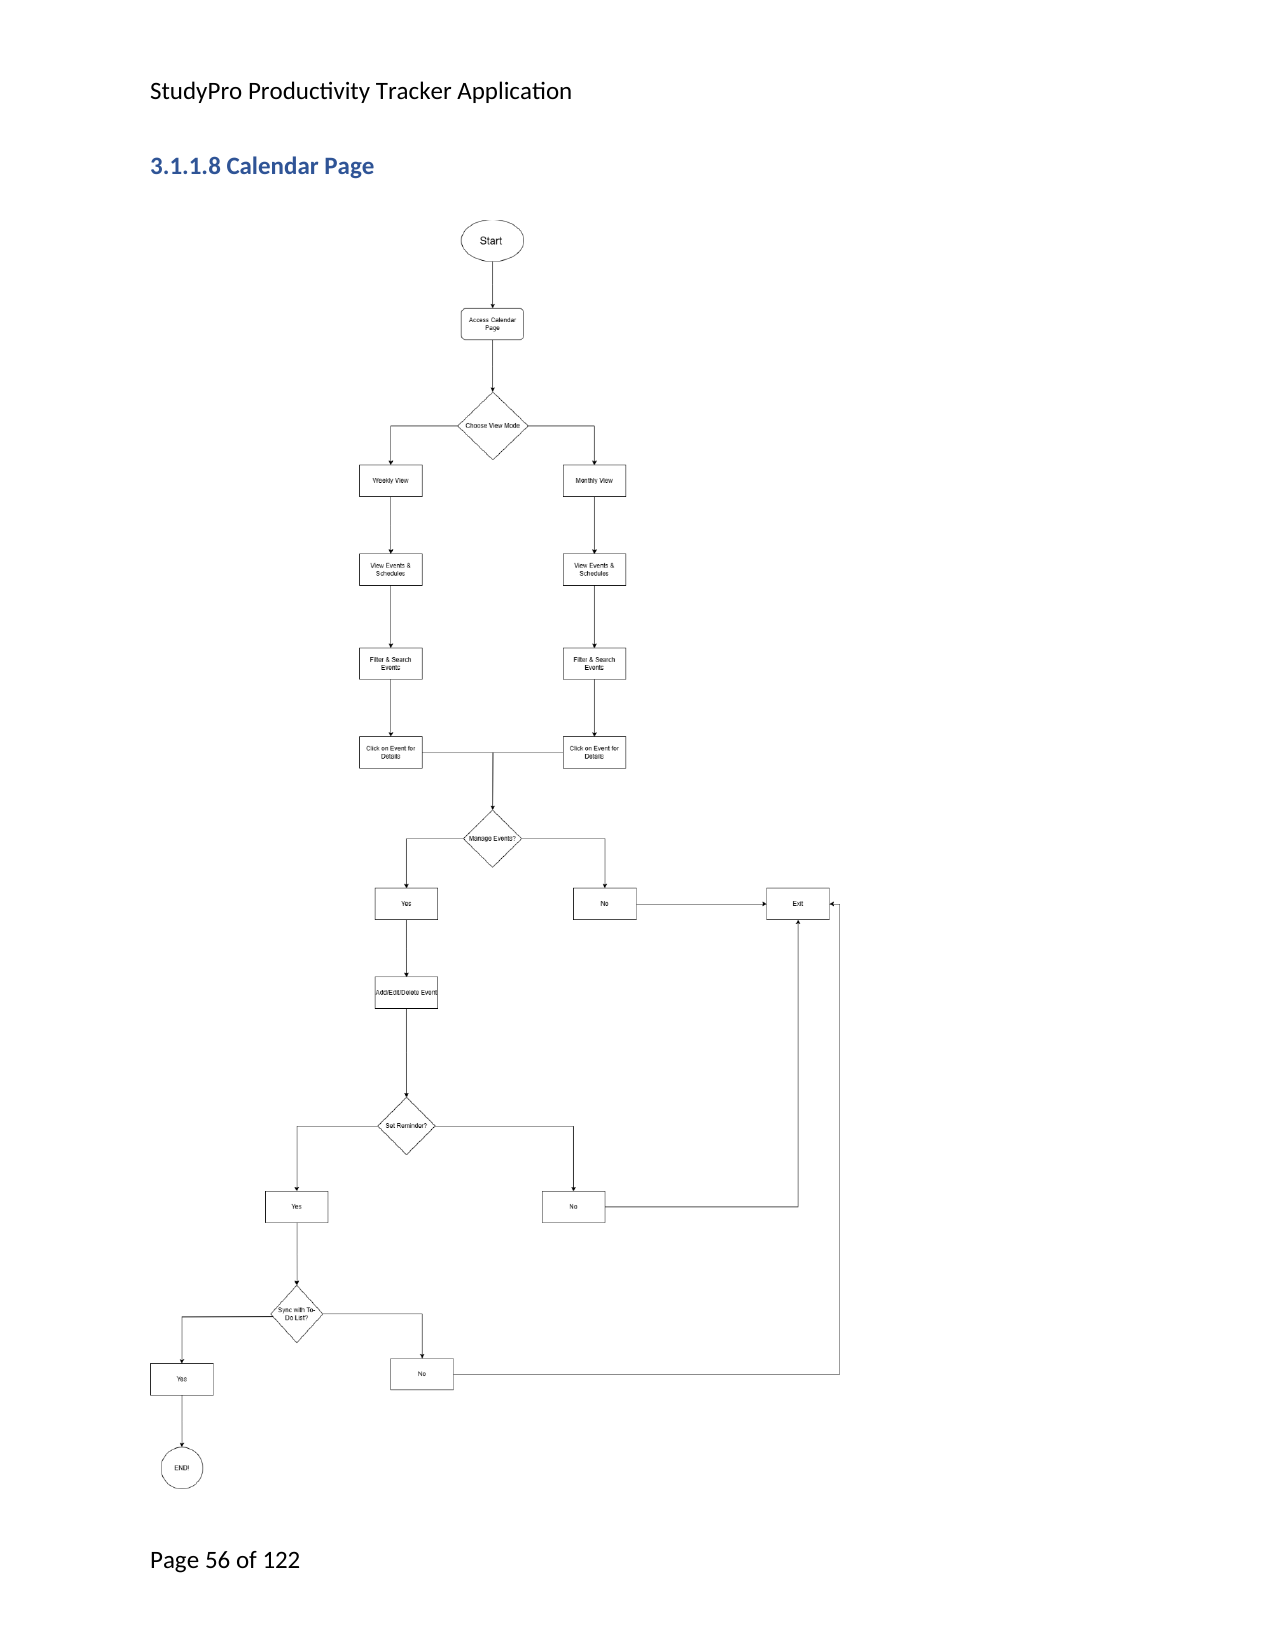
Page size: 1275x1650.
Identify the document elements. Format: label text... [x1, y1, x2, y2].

subtitle 3.1.1.8 Calendar Page [150, 150, 1125, 181]
picture [150, 220, 844, 1489]
